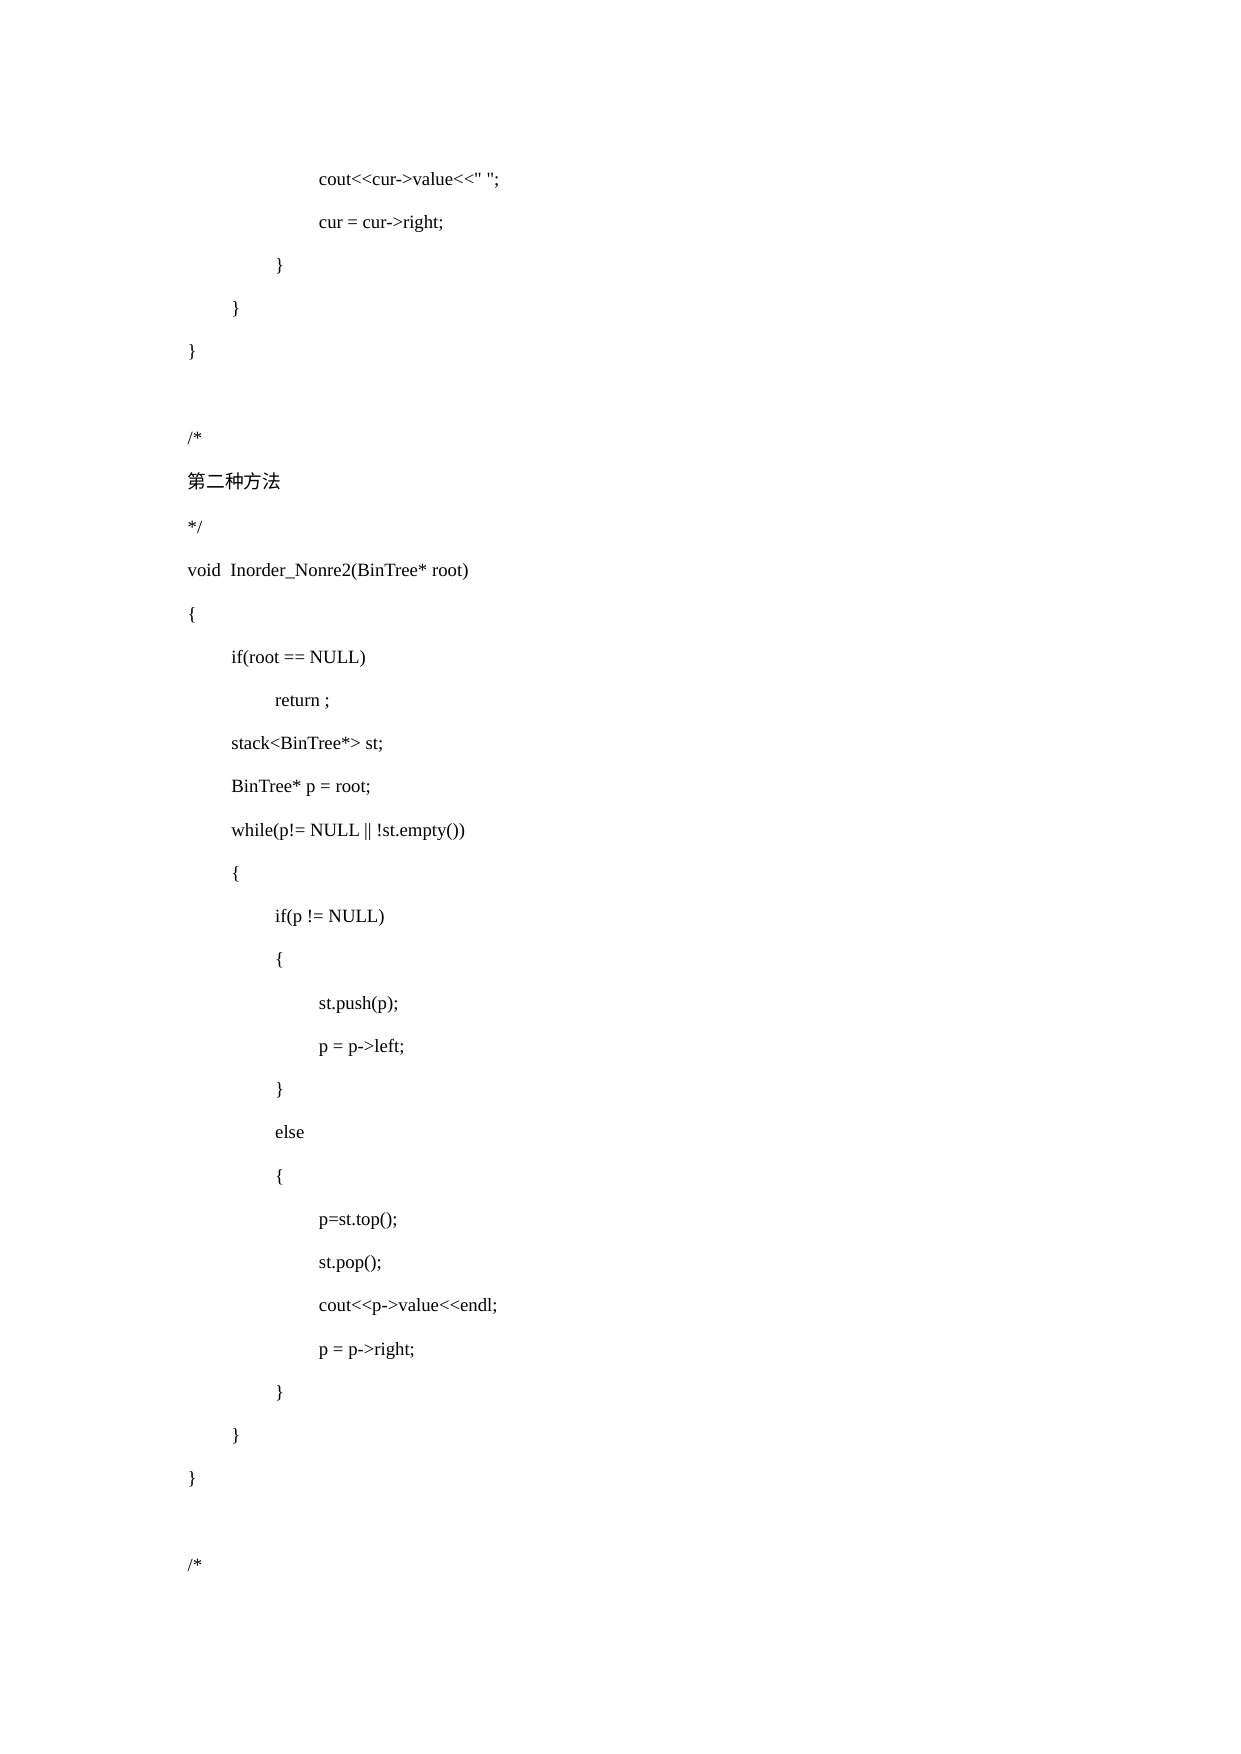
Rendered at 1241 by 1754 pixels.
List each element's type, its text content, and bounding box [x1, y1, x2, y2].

text { [187, 943, 1053, 975]
text */ [187, 511, 1053, 543]
text BinTree* p = root; [187, 770, 1053, 802]
text p = p->right; [187, 1332, 1053, 1364]
text if(root == NULL) [187, 640, 1053, 673]
text } [187, 1375, 1053, 1408]
text cur = cur->right; [187, 205, 1053, 238]
text cout<<p->value<<endl; [187, 1289, 1053, 1321]
text } [187, 1073, 1053, 1105]
text { [187, 597, 1053, 629]
text void Inorder_Nonre2(BinTree* root) [187, 554, 1053, 586]
text st.pop(); [187, 1246, 1053, 1278]
text return ; [187, 683, 1053, 716]
text } [187, 335, 1053, 367]
text p = p->left; [187, 1029, 1053, 1062]
text p=st.top(); [187, 1202, 1053, 1235]
text { [187, 1159, 1053, 1192]
text else [187, 1116, 1053, 1148]
text while(p!= NULL || !st.empty()) [187, 813, 1053, 846]
text { [187, 856, 1053, 889]
text stack<BinTree*> st; [187, 727, 1053, 759]
text /* [187, 1548, 1053, 1581]
text if(p != NULL) [187, 900, 1053, 932]
text st.push(p); [187, 986, 1053, 1019]
text } [187, 1418, 1053, 1451]
text 第二种方法 [187, 464, 1053, 497]
text cout<<cur->value<<" "; [187, 162, 1053, 194]
text } [187, 248, 1053, 281]
text /* [187, 421, 1053, 454]
text } [187, 292, 1053, 324]
text } [187, 1462, 1053, 1494]
